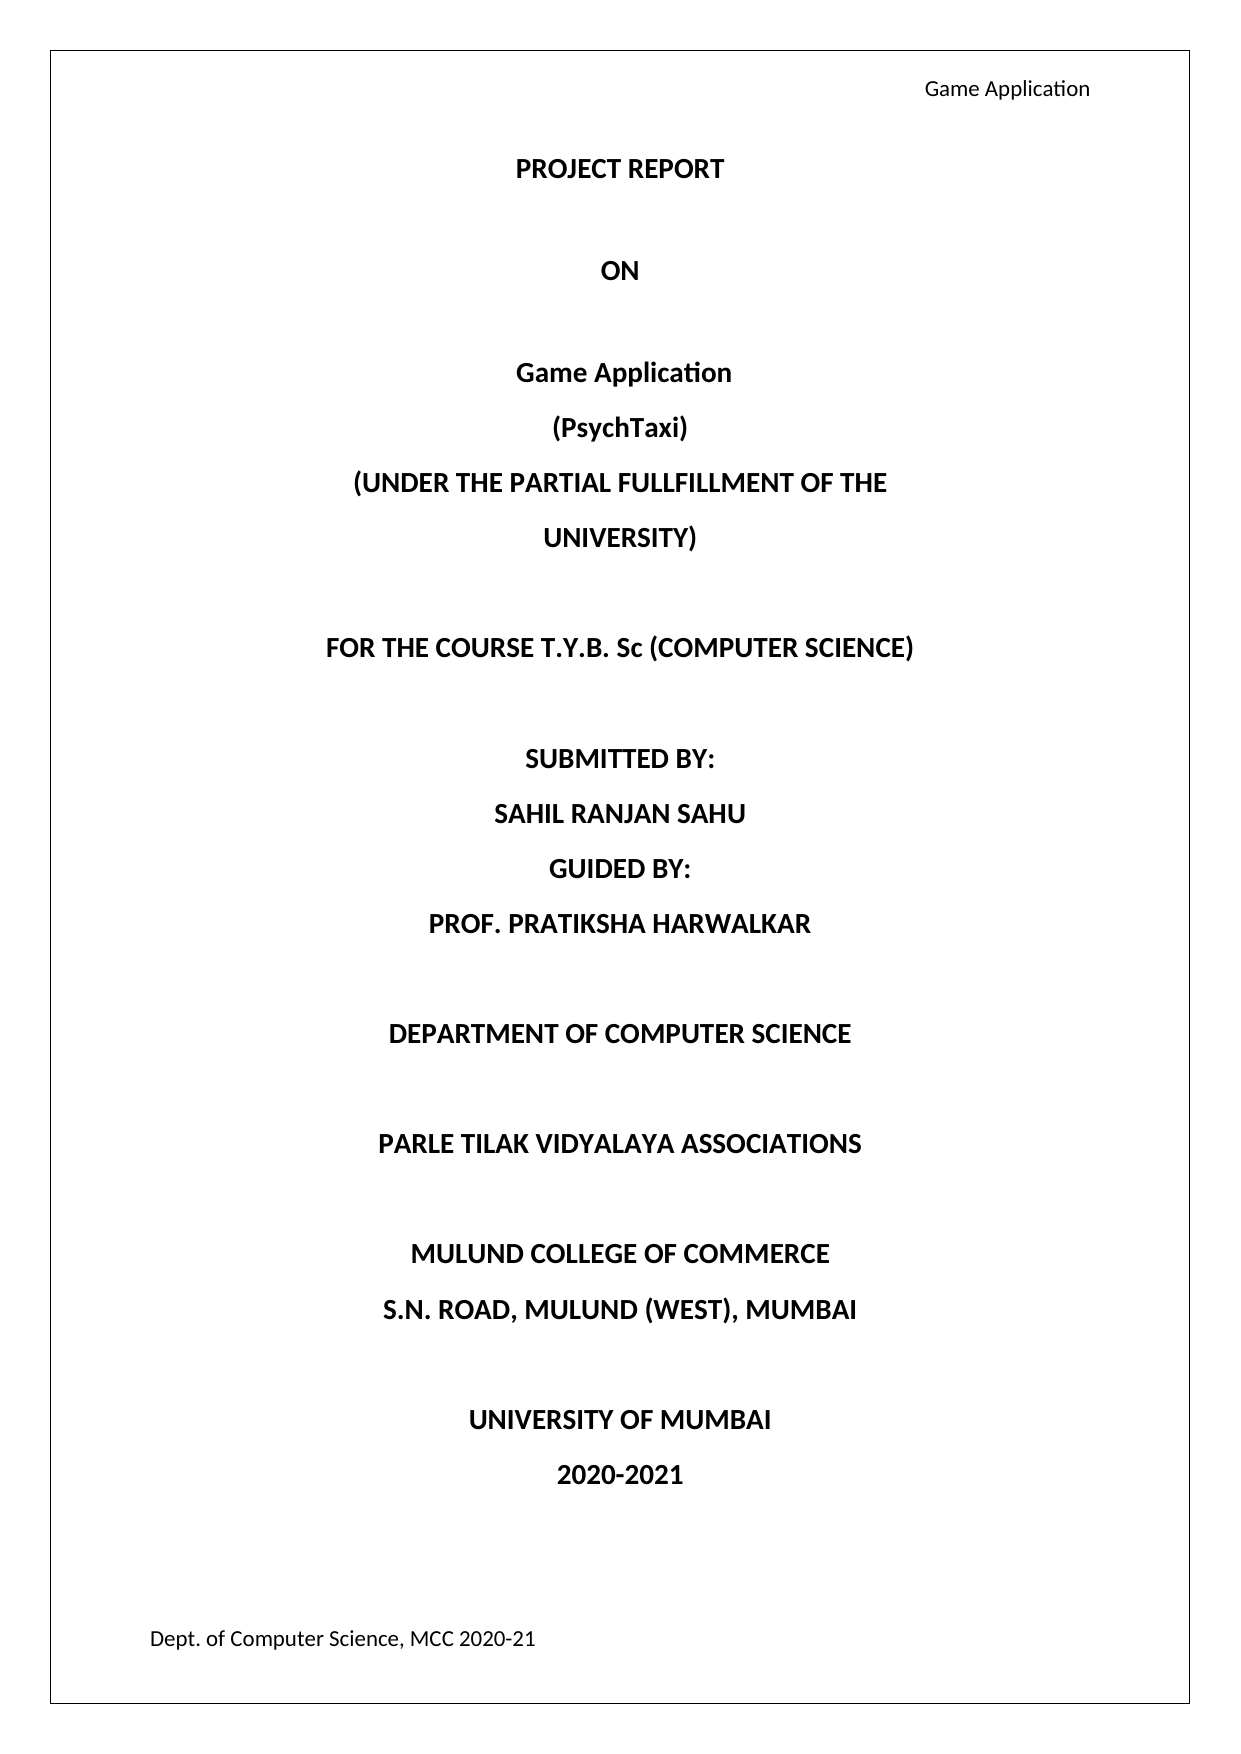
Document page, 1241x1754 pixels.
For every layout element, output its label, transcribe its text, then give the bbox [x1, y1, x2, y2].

text Game Application [450, 354, 1090, 389]
text GUIDED BY: [150, 850, 1090, 886]
text SUBMITTED BY: [150, 740, 1090, 775]
text SAHIL RANJAN SAHU [150, 795, 1090, 830]
text PARLE TILAK VIDYALAYA ASSOCIATIONS [150, 1125, 1090, 1161]
text S.N. ROAD, MULUND (WEST), MUMBAI [150, 1291, 1090, 1326]
text UNIVERSITY) [150, 519, 1090, 555]
text (UNDER THE PARTIAL FULLFILLMENT OF THE [150, 464, 1090, 500]
text MULUND COLLEGE OF COMMERCE [150, 1236, 1090, 1271]
text FOR THE COURSE T.Y.B. Sc (COMPUTER SCIENCE) [150, 629, 1090, 665]
text (PsychTaxi) [150, 409, 1090, 445]
text 2020-2021 [150, 1456, 1090, 1492]
text ON [150, 252, 1090, 288]
text PROF. PRATIKSHA HARWALKAR [150, 905, 1090, 941]
text PROJECT REPORT [450, 150, 1090, 186]
text UNIVERSITY OF MUMBAI [150, 1401, 1090, 1437]
text DEPARTMENT OF COMPUTER SCIENCE [150, 1015, 1090, 1051]
